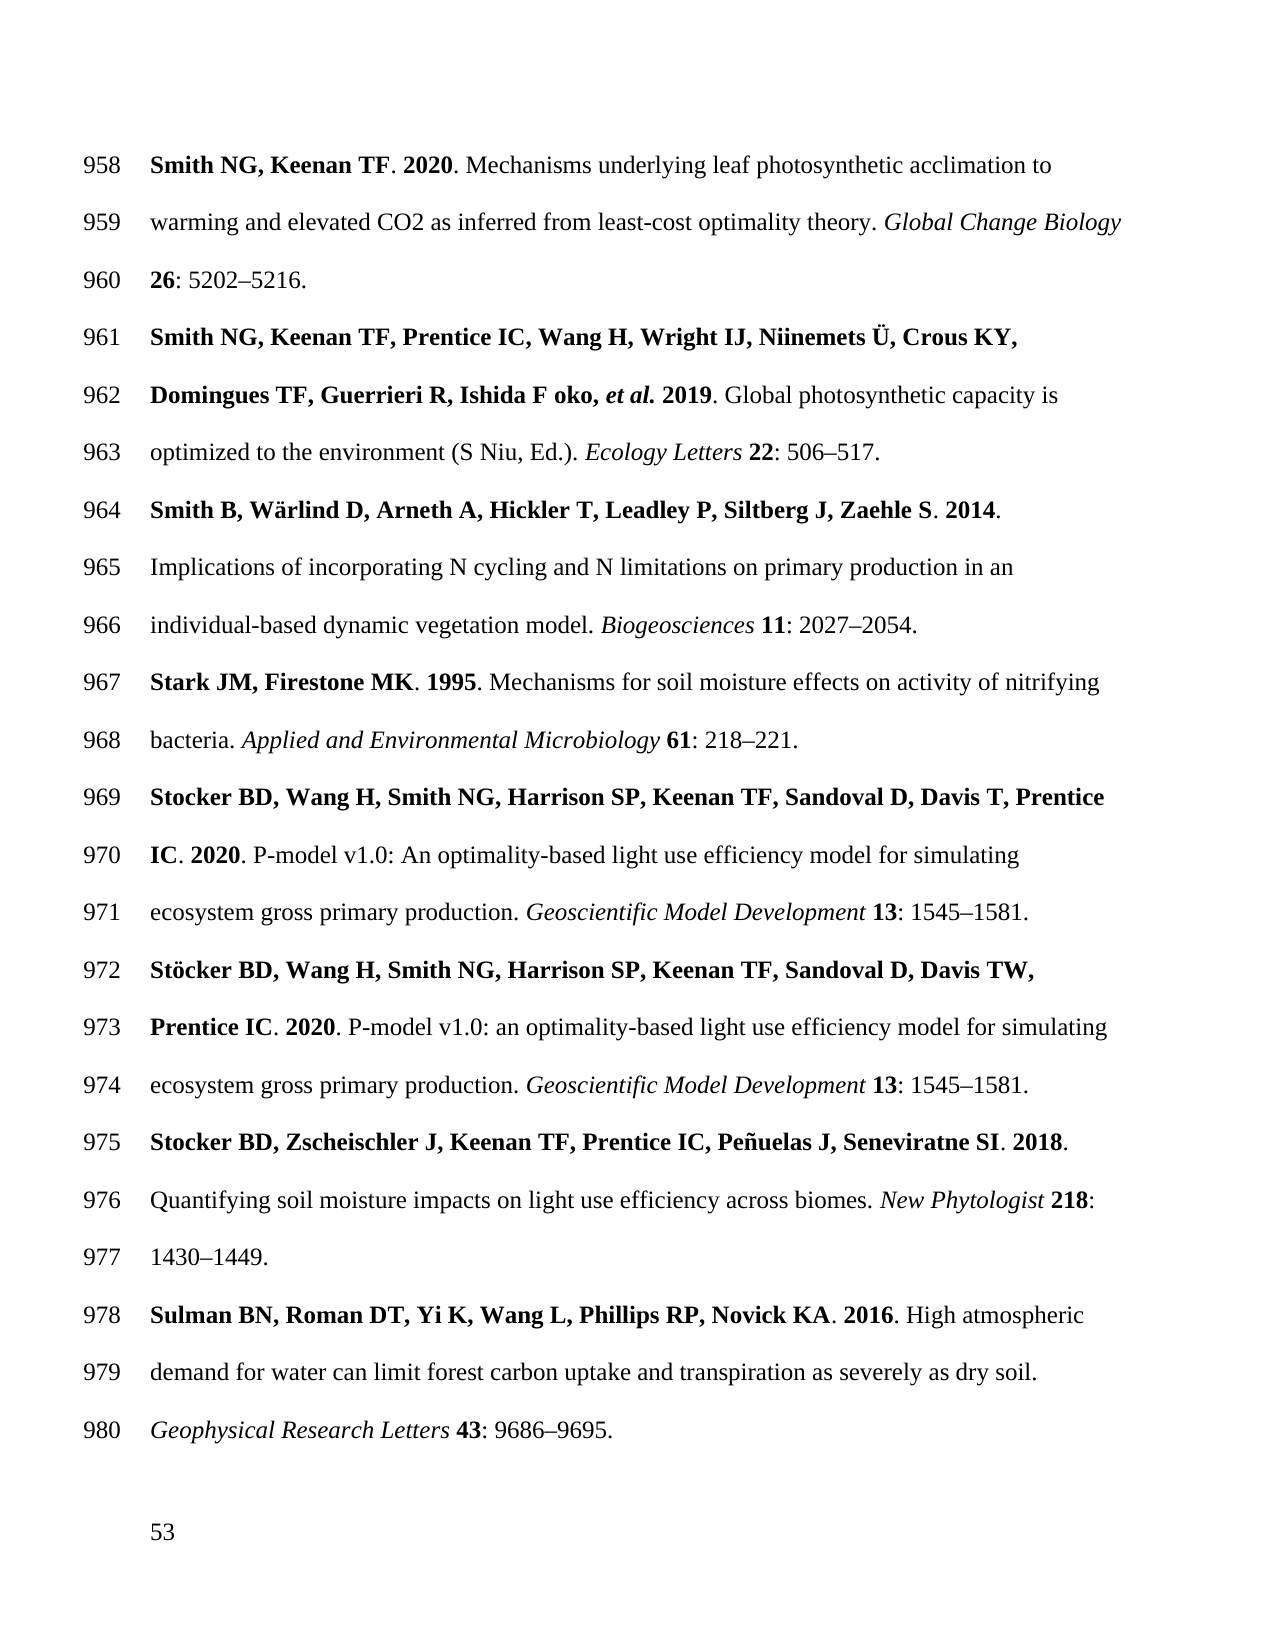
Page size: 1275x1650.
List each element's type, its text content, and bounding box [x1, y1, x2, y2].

text Stocker BD, Wang H, Smith NG, Harrison SP, Keenan TF, Sandoval D, Davis T, Prentice IC. 2020. P-model v1.0: An optimality-based light use efficiency model for simulating ecosystem gross primary production. Geoscientific Model Development 13: 1545–1581. [150, 782, 1125, 926]
text Stark JM, Firestone MK. 1995. Mechanisms for soil moisture effects on activity of nitrifying bacteria. Applied and Environmental Microbiology 61: 218–221. [150, 667, 1125, 754]
text Sulman BN, Roman DT, Yi K, Wang L, Phillips RP, Novick KA. 2016. High atmospheric demand for water can limit forest carbon uptake and transpiration as severely as dry soil. Geophysical Research Letters 43: 9686–9695. [150, 1300, 1125, 1444]
text Smith NG, Keenan TF, Prentice IC, Wang H, Wright IJ, Niinemets Ü, Crous KY, Domingues TF, Guerrieri R, Ishida F oko, et al. 2019. Global photosynthetic capacity is optimized to the environment (S Niu, Ed.). Ecology Letters 22: 506–517. [150, 322, 1125, 466]
text Stöcker BD, Wang H, Smith NG, Harrison SP, Keenan TF, Sandoval D, Davis TW, Prentice IC. 2020. P-model v1.0: an optimality-based light use efficiency model for simulating ecosystem gross primary production. Geoscientific Model Development 13: 1545–1581. [150, 955, 1125, 1099]
text Smith B, Wärlind D, Arneth A, Hickler T, Leadley P, Siltberg J, Zaehle S. 2014. Implications of incorporating N cycling and N limitations on primary production in an individual-based dynamic vegetation model. Biogeosciences 11: 2027–2054. [150, 495, 1125, 639]
text Stocker BD, Zscheischler J, Keenan TF, Prentice IC, Peñuelas J, Seneviratne SI. 2018. Quantifying soil moisture impacts on light use efficiency across biomes. New Phytologist 218: 1430–1449. [150, 1127, 1125, 1271]
text Smith NG, Keenan TF. 2020. Mechanisms underlying leaf photosynthetic acclimation to warming and elevated CO2 as inferred from least‐cost optimality theory. Global Change Biology 26: 5202–5216. [150, 150, 1125, 294]
